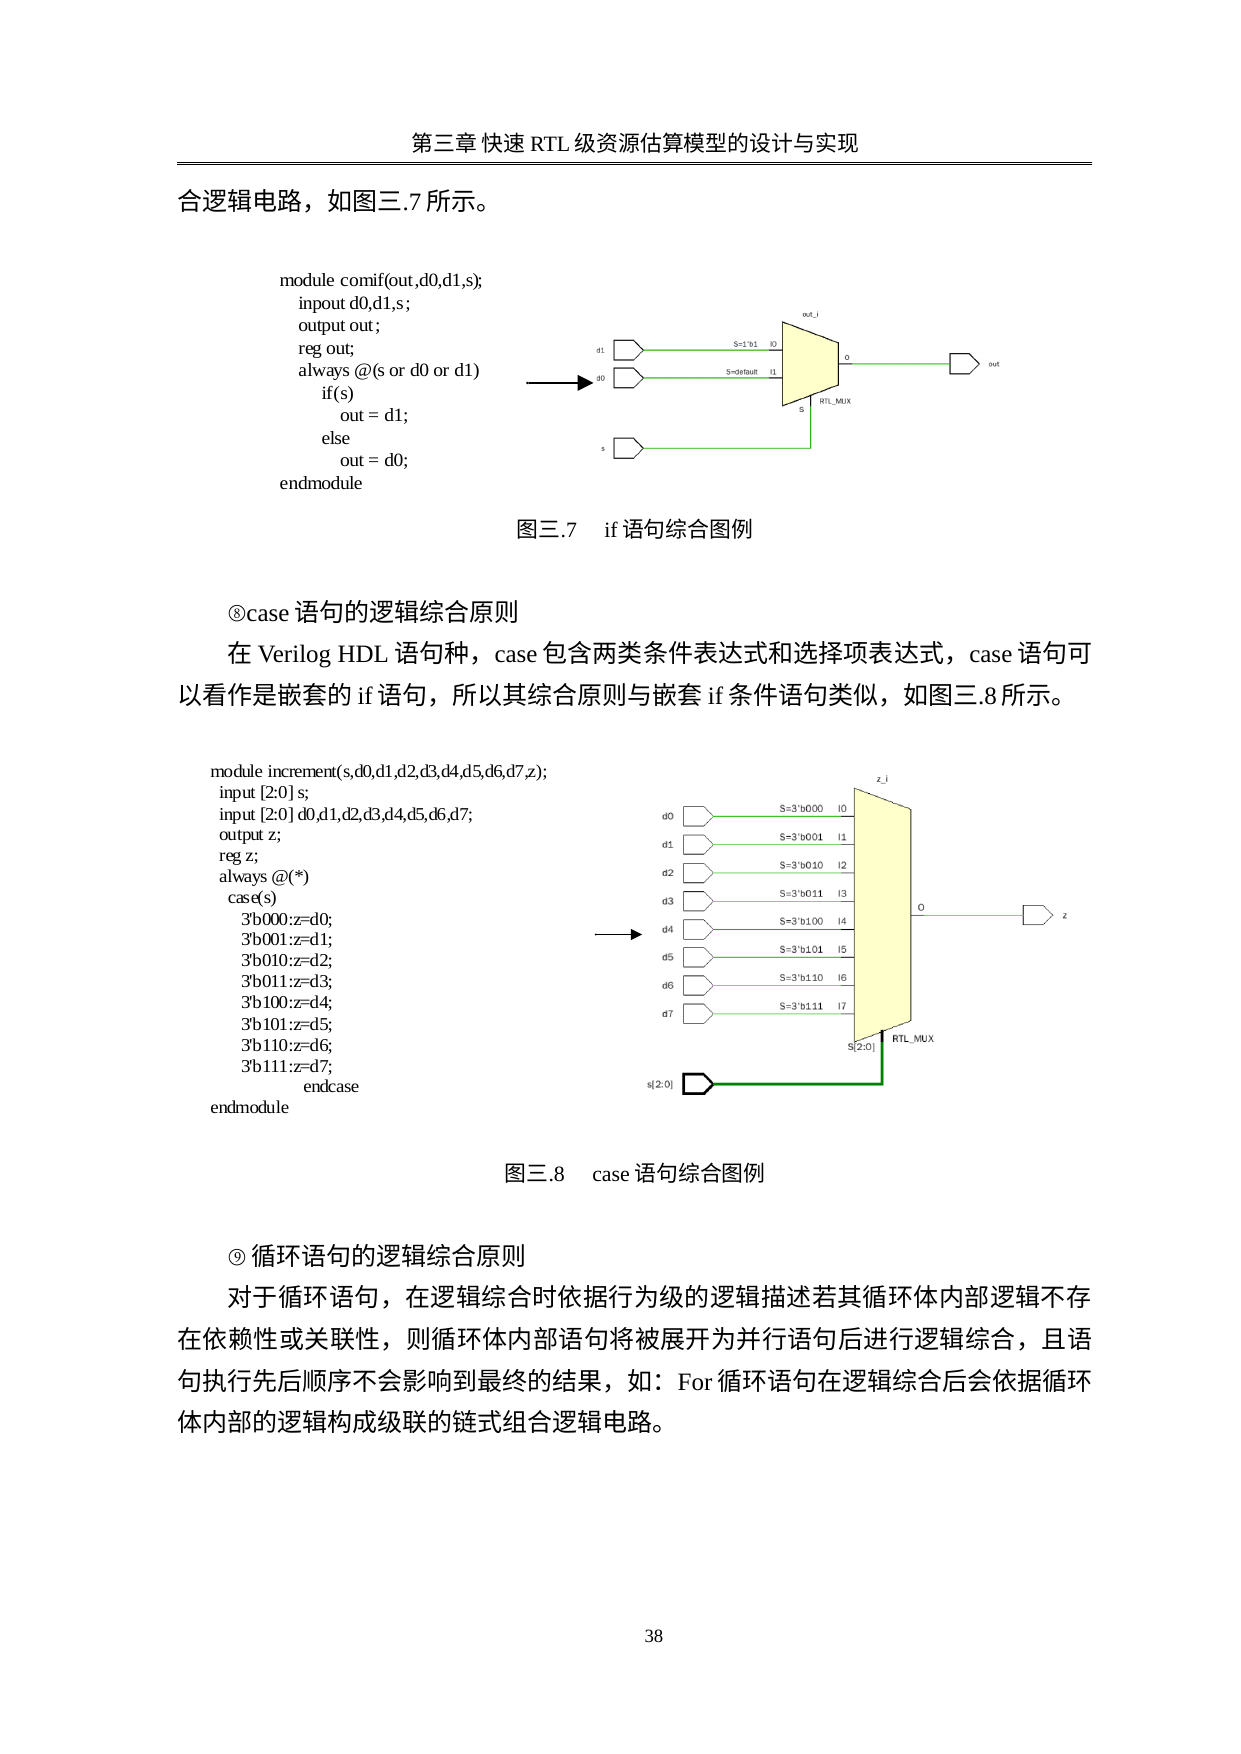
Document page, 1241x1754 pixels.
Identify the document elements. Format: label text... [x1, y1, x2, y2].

text case语句综合图例 [177, 1148, 1092, 1190]
text if语句综合图例 [177, 504, 1092, 546]
text ⑧case语句的逻辑综合原则 [177, 588, 1092, 629]
text ⑨循环语句的逻辑综合原则 [177, 1232, 1092, 1273]
text 对于循环语句，在逻辑综合时依据行为级的逻辑描述若其循环体内部逻辑不存在依赖性或关联性，则循环体内部语句将被展开为并行语句后进行逻辑综合，且语句执行先后顺序不会影响到最终的结果，如：For循环语句在逻辑综合后会依据循环体内部的逻辑构成级联的链式组合逻辑电路。 [177, 1273, 1092, 1440]
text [177, 177, 1092, 219]
text 在Verilog HDL语句种，case包含两类条件表达式和选择项表达式，case语句可以看作是嵌套的if语句，所以其综合原则与嵌套if条件语句类似，如图3.13所示。 [177, 629, 1092, 713]
